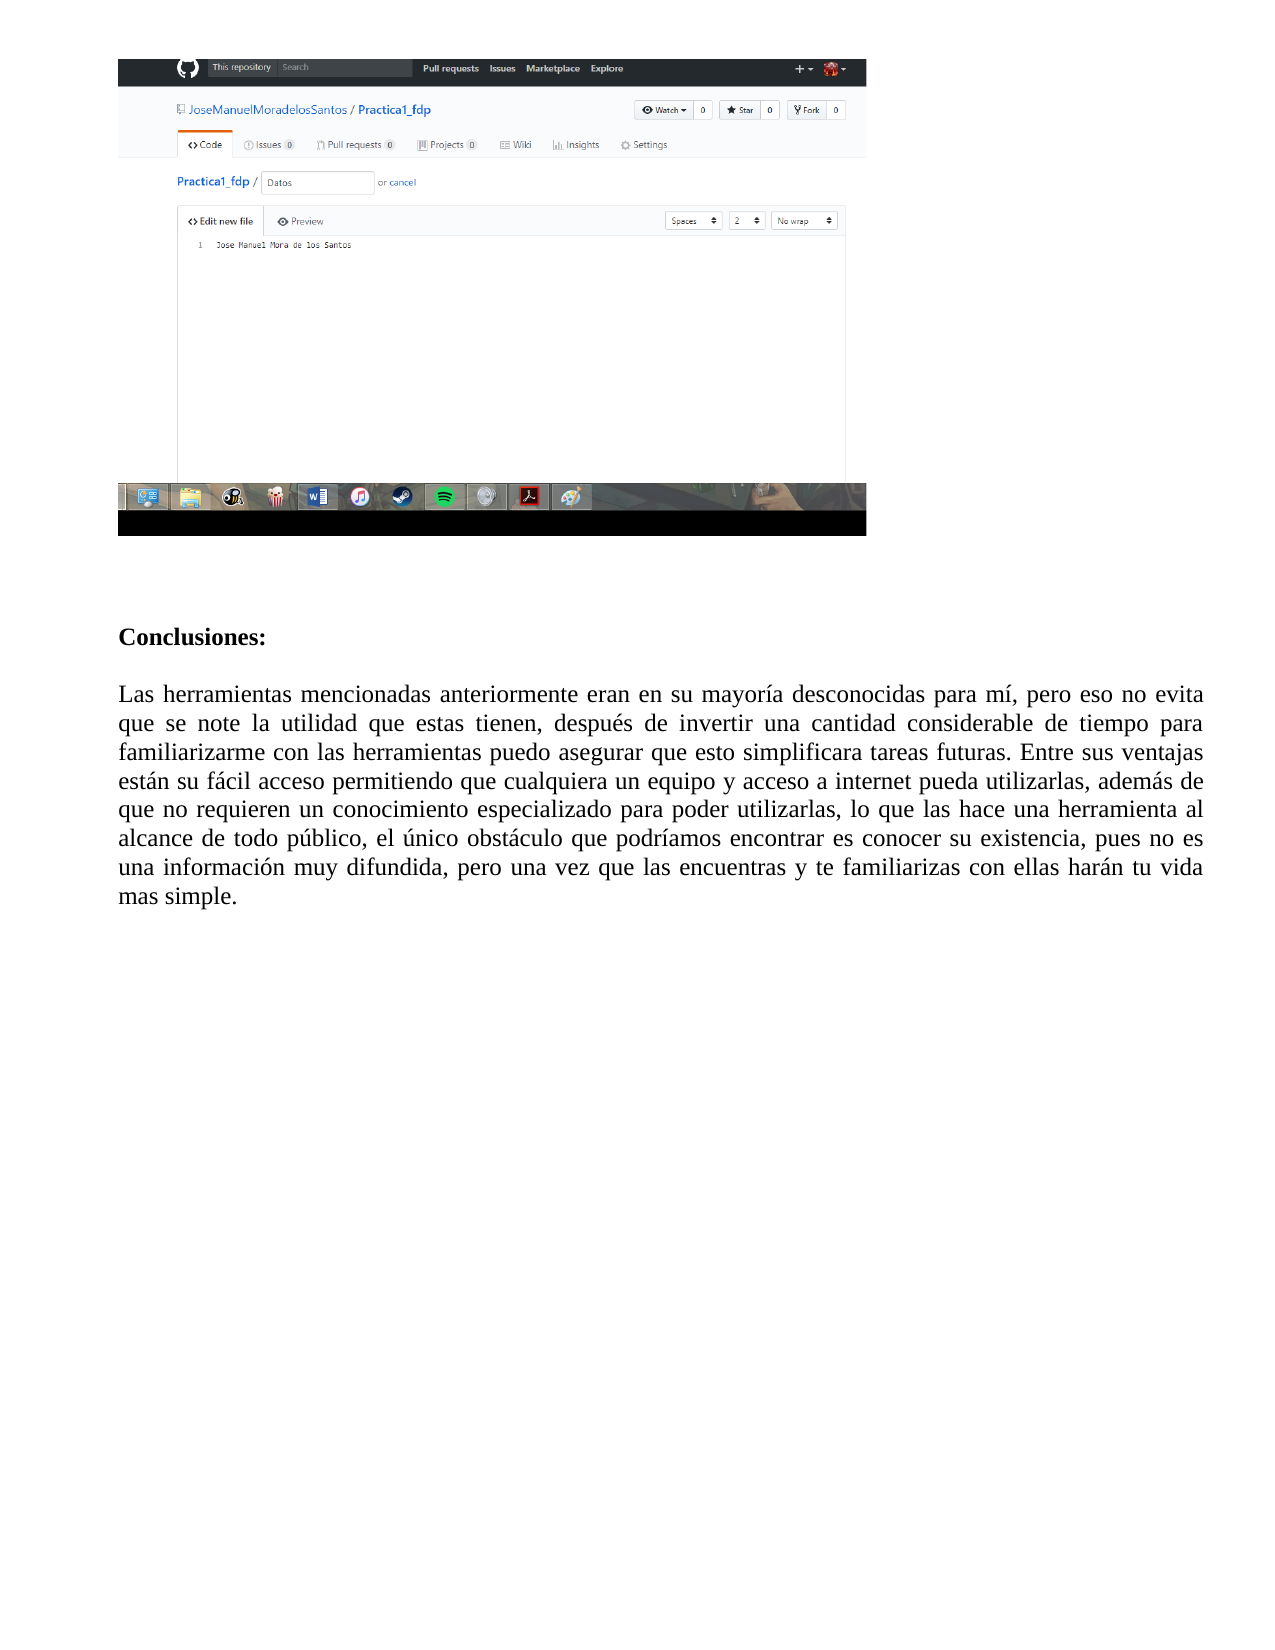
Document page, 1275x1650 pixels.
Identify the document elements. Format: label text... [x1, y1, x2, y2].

picture [118, 59, 867, 536]
text Las herramientas mencionadas anteriormente eran en su mayoría desconocidas para mí, pero eso no evita que se note la utilidad que estas tienen, después de invertir una cantidad considerable de tiempo para familiarizarme con las herramientas puedo asegurar que esto simplificara tareas futuras. Entre sus ventajas están su fácil acceso permitiendo que cualquiera un equipo y acceso a internet pueda utilizarlas, además de que no requieren un conocimiento especializado para poder utilizarlas, lo que las hace una herramienta al alcance de todo público, el único obstáculo que podríamos encontrar es conocer su existencia, pues no es una información muy difundida, pero una vez que las encuentras y te familiarizas con ellas harán tu vida mas simple. [118, 679, 1205, 909]
text Conclusiones: [118, 622, 1205, 651]
